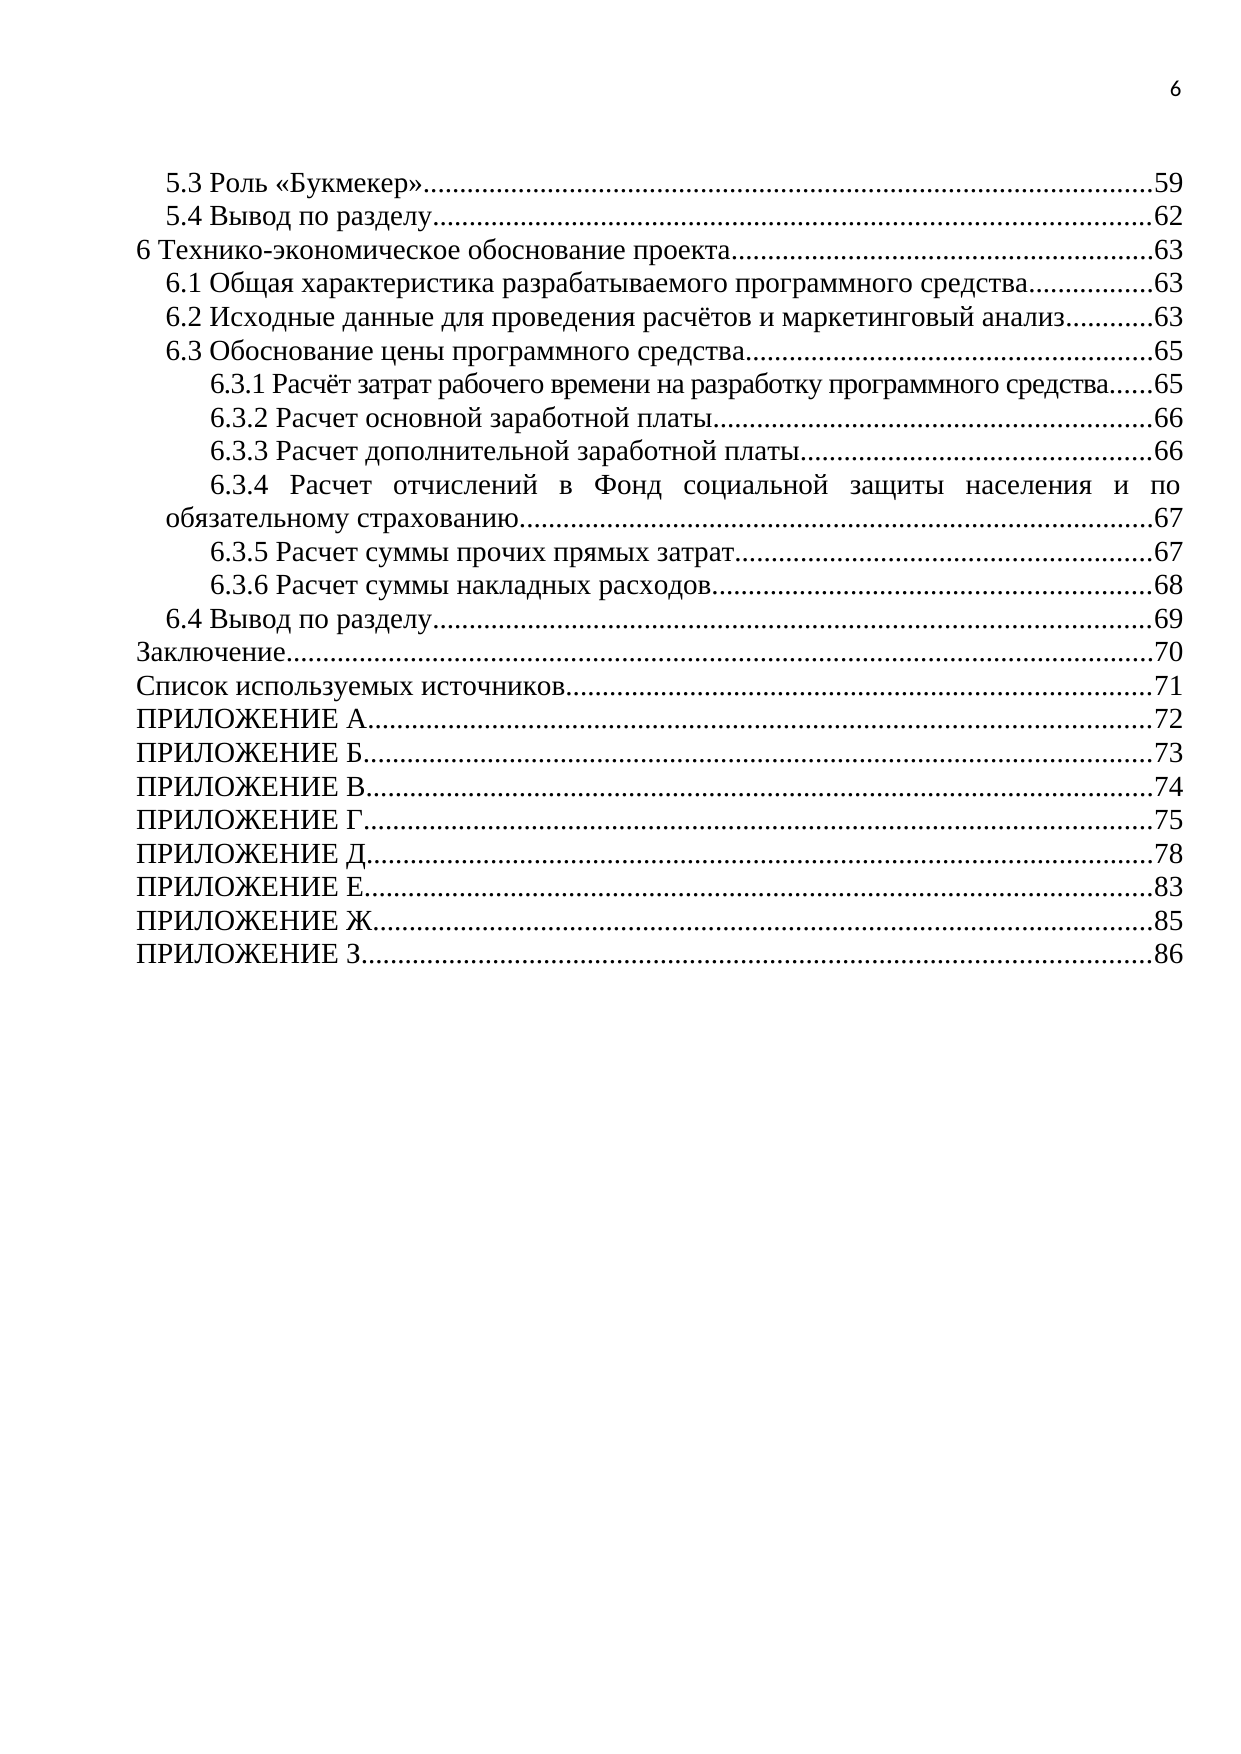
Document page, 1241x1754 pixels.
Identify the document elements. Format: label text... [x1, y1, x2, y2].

text ПРИЛОЖЕНИЕ З 86 [136, 936, 1181, 970]
text ПРИЛОЖЕНИЕ Е 83 [136, 869, 1181, 903]
text ПРИЛОЖЕНИЕ Д 78 [136, 836, 1181, 869]
text 6.4 Вывод по разделу 69 [136, 601, 1181, 634]
text 6.3 Обоснование цены программного средства 65 [136, 333, 1181, 366]
text 6 Технико-экономическое обоснование проекта 63 [136, 232, 1181, 266]
text Список используемых источников 71 [136, 668, 1181, 702]
text ПРИЛОЖЕНИЕ Б 73 [136, 735, 1181, 769]
text Заключение 70 [136, 634, 1181, 668]
text 6.3.2 Расчет основной заработной платы 66 [165, 400, 1181, 433]
text ПРИЛОЖЕНИЕ В 74 [136, 769, 1181, 802]
text 6.3.1 Расчёт затрат рабочего времени на разработку программного средства 65 [165, 366, 1181, 400]
text 6.3.5 Расчет суммы прочих прямых затрат 67 [165, 534, 1181, 567]
text ПРИЛОЖЕНИЕ Г 75 [136, 802, 1181, 836]
text 6.1 Общая характеристика разрабатываемого программного средства 63 [136, 266, 1181, 299]
text 5.3 Роль «Букмекер» 59 [136, 165, 1181, 198]
text 6.3.3 Расчет дополнительной заработной платы 66 [165, 433, 1181, 467]
text 5.4 Вывод по разделу 62 [136, 198, 1181, 232]
text 6.3.4 Расчет отчислений в Фонд социальной защиты населения и по обязательному страхованию 67 [165, 467, 1181, 534]
text 6.3.6 Расчет суммы накладных расходов 68 [165, 567, 1181, 601]
text 6.2 Исходные данные для проведения расчётов и маркетинговый анализ 63 [136, 299, 1181, 333]
text ПРИЛОЖЕНИЕ А 72 [136, 702, 1181, 735]
text ПРИЛОЖЕНИЕ Ж 85 [136, 903, 1181, 936]
